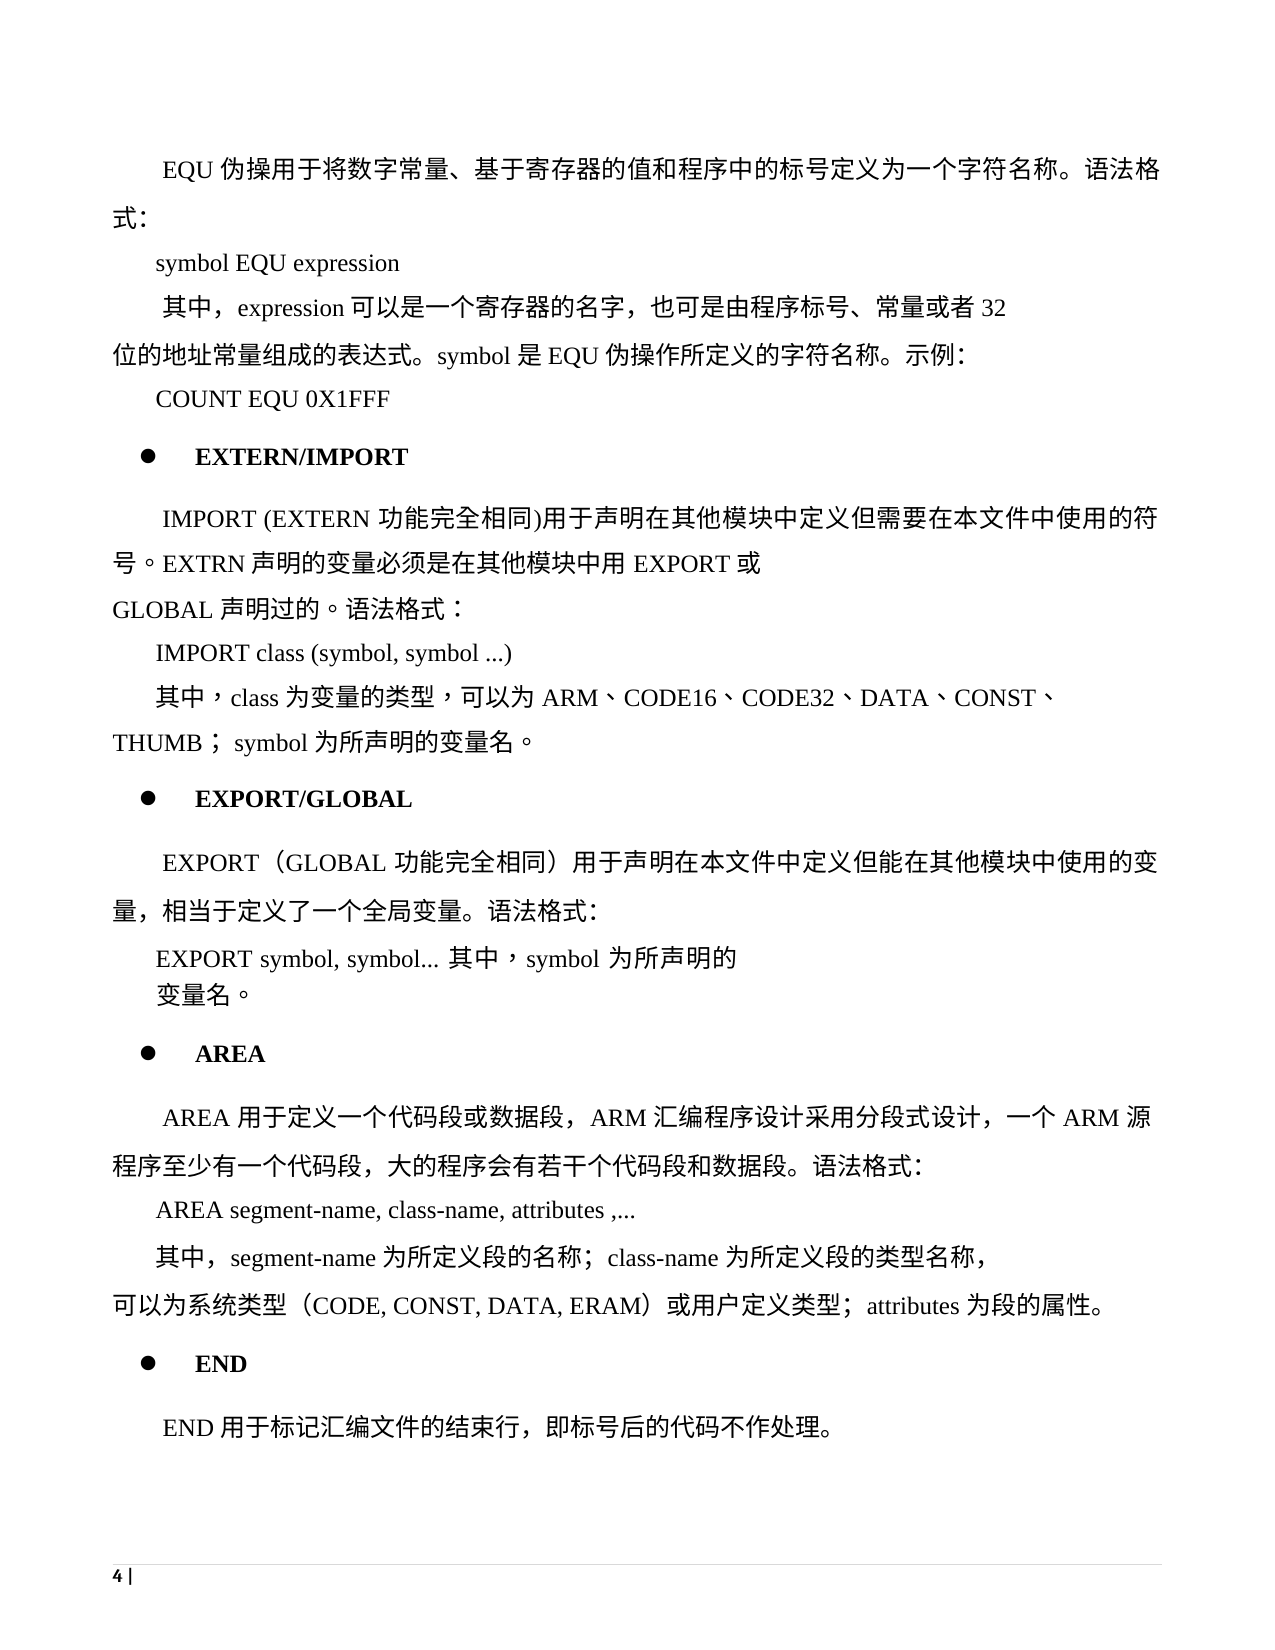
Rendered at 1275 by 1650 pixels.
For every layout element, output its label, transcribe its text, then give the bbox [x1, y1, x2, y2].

text 可以为系统类型（CODE, CONST, DATA, ERAM）或用户定义类型；attributes 为段的属性。 [112, 1285, 1162, 1321]
text GLOBAL 声明过的。语法格式： [112, 592, 1162, 626]
text 其中，class 为变量的类型，可以为 ARM、CODE16、CODE32、DATA、CONST、 [155, 679, 1162, 713]
text AREA segment-name, class-name, attributes ,... [155, 1196, 1162, 1224]
text IMPORT (EXTERN 功能完全相同)用于声明在其他模块中定义但需要在本文件中使用的符号。EXTRN 声明的变量必须是在其他模块中用 EXPORT 或 [112, 501, 1162, 580]
text IMPORT class (symbol, symbol ...) [155, 638, 1162, 667]
list END [138, 1349, 1162, 1378]
text AREA 用于定义一个代码段或数据段，ARM 汇编程序设计采用分段式设计，一个 ARM 源程序至少有一个代码段，大的程序会有若干个代码段和数据段。语法格式： [112, 1097, 1151, 1183]
text symbol EQU expression [155, 248, 1162, 276]
list EXTERN/IMPORT [138, 442, 1162, 471]
text THUMB； symbol 为所声明的变量名。 [112, 724, 614, 758]
text 位的地址常量组成的表达式。symbol 是 EQU 伪操作所定义的字符名称。示例： [112, 335, 1162, 372]
text 其中，expression 可以是一个寄存器的名字，也可是由程序标号、常量或者 32 [162, 287, 1162, 323]
text 其中，segment-name 为所定义段的名称；class-name 为所定义段的类型名称， [155, 1238, 1162, 1274]
list EXPORT/GLOBAL [138, 784, 1162, 813]
text EXPORT（GLOBAL 功能完全相同）用于声明在本文件中定义但能在其他模块中使用的变量，相当于定义了一个全局变量。语法格式： [112, 843, 1162, 928]
text EXPORT symbol, symbol... 其中，symbol 为所声明的变量名。 [155, 940, 737, 1012]
text COUNT EQU 0X1FFF [155, 384, 1162, 412]
list AREA [138, 1039, 1162, 1068]
text END 用于标记汇编文件的结束行，即标号后的代码不作处理。 [162, 1407, 1162, 1444]
text EQU 伪操用于将数字常量、基于寄存器的值和程序中的标号定义为一个字符名称。语法格式： [112, 150, 1162, 235]
